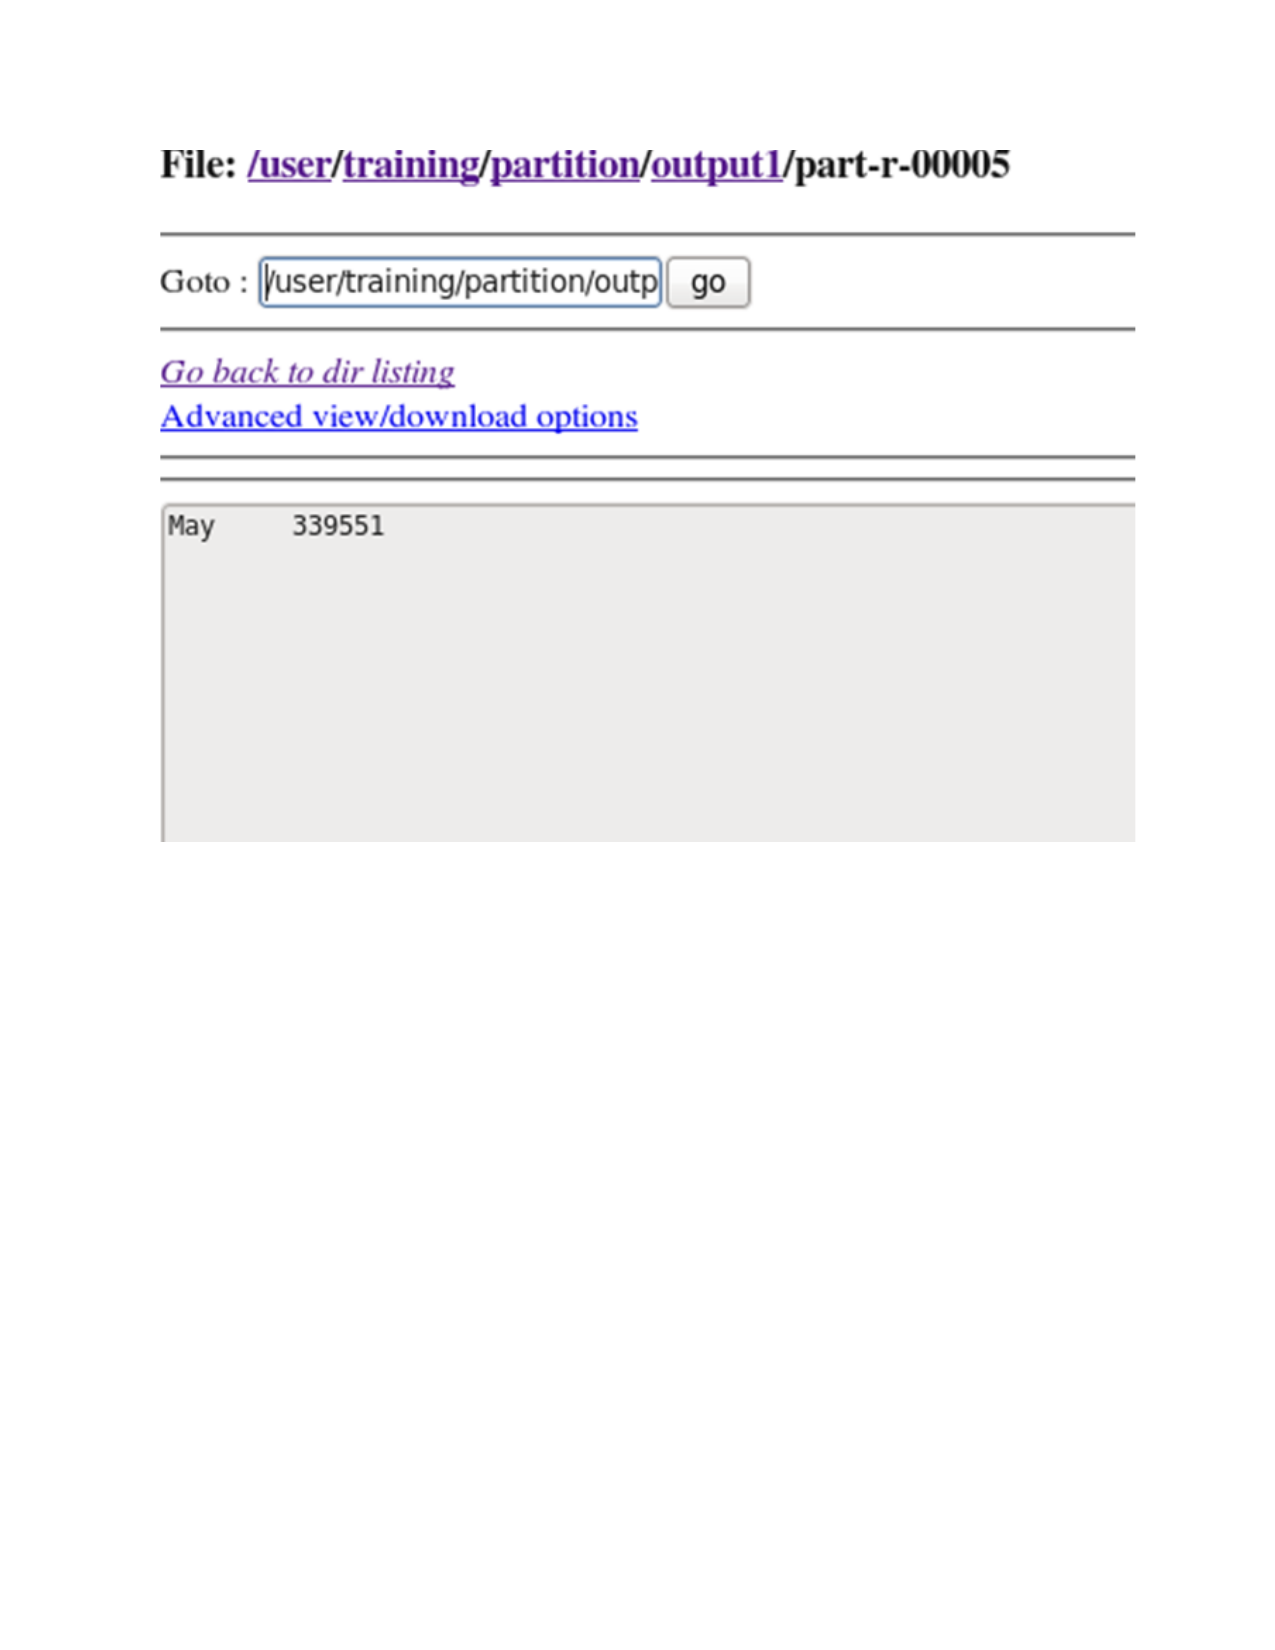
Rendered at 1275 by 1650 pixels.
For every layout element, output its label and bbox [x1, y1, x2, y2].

picture [160, 150, 1136, 842]
